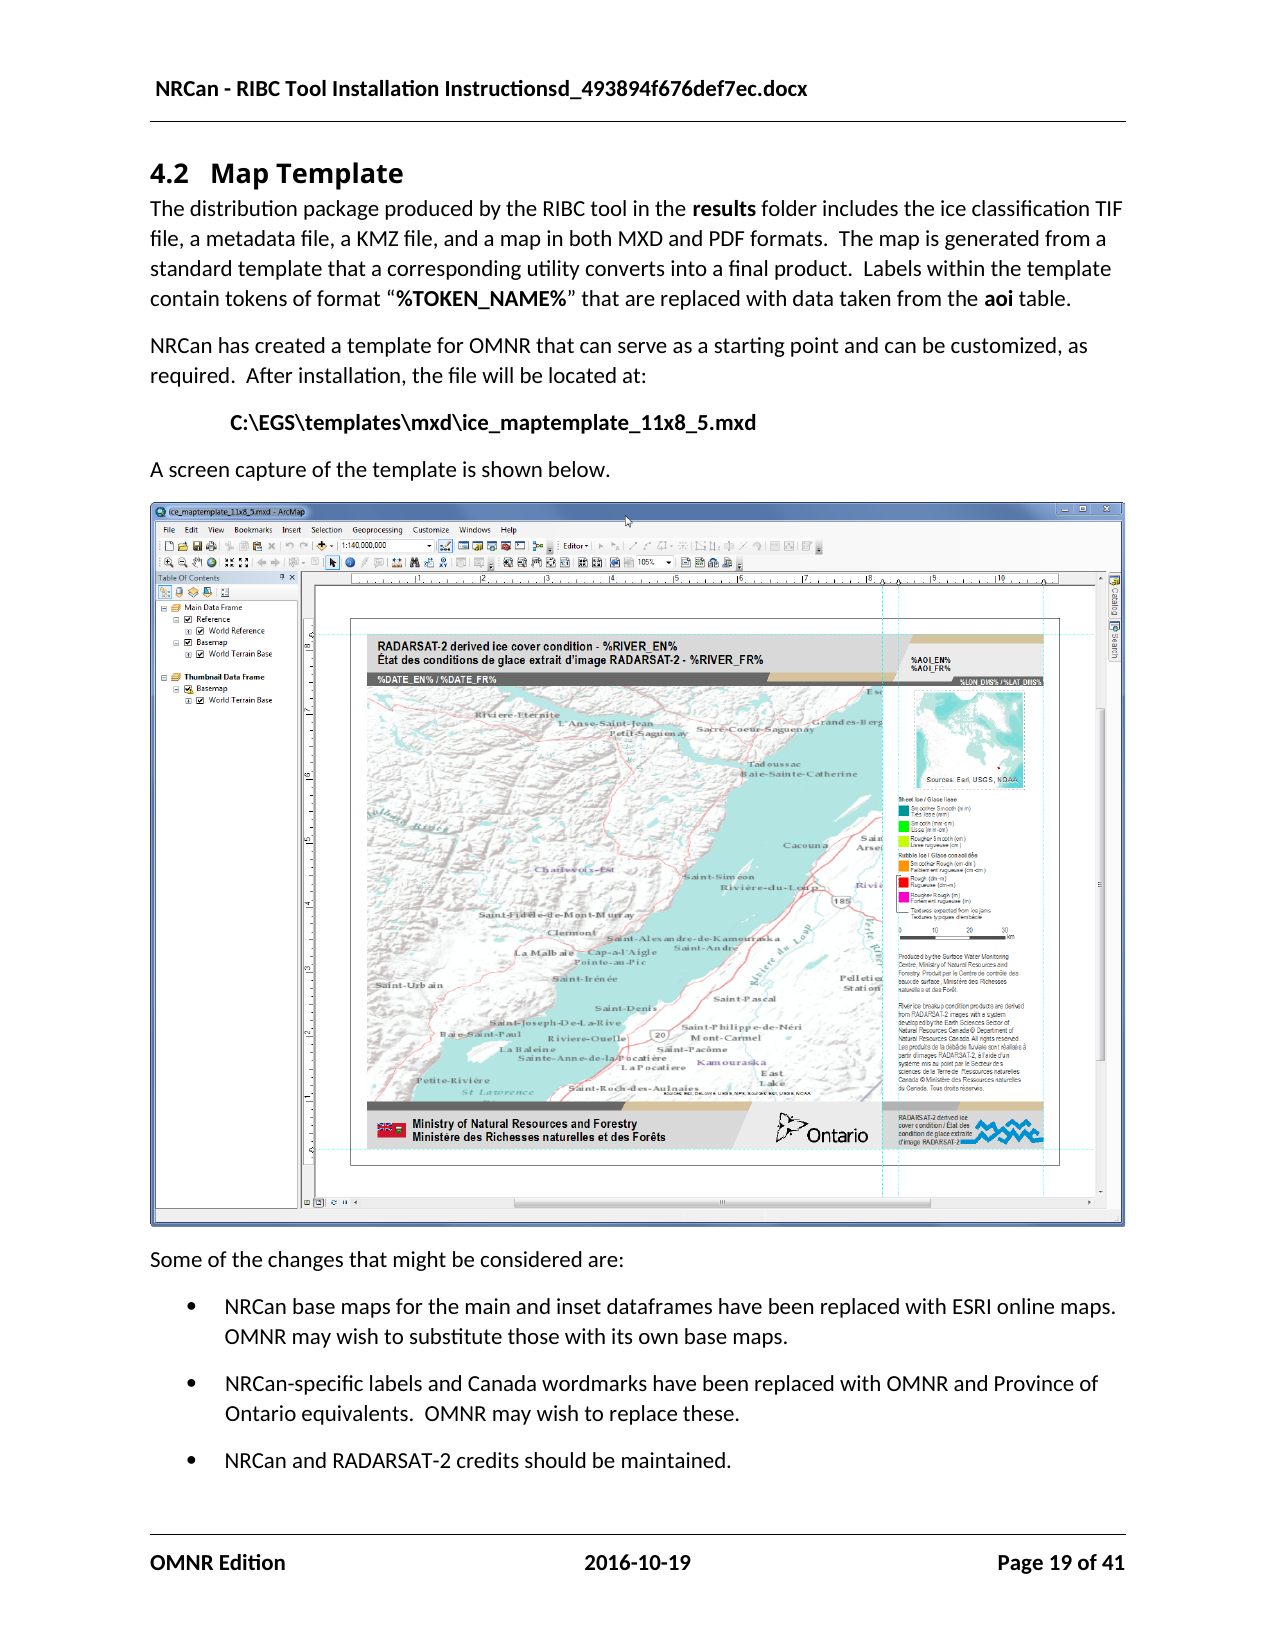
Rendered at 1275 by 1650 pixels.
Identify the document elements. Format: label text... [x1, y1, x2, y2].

list NRCan and RADARSAT-2 credits should be maintained. [187, 1446, 1125, 1474]
list NRCan base maps for the main and inset dataframes have been replaced with ESRI online maps. OMNR may wish to substitute those with its own base maps. [187, 1292, 1125, 1350]
picture [150, 502, 1125, 1227]
text Some of the changes that might be considered are: [150, 1245, 1125, 1273]
text A screen capture of the template is shown below. [150, 455, 1125, 483]
list NRCan-specific labels and Canada wordmarks have been replaced with OMNR and Province of Ontario equivalents. OMNR may wish to replace these. [187, 1369, 1125, 1427]
text The distribution package produced by the RIBC tool in the results folder includes the ice classification TIF file, a metadata file, a KMZ file, and a map in both MXD and PDF formats. The map is generated from a standard template that a corresponding utility converts into a final product. Labels within the template contain tokens of format “%TOKEN_NAME%” that are replaced with data taken from the aoi table. [150, 194, 1125, 313]
text NRCan has created a template for OMNR that can serve as a starting point and can be customized, as required. After installation, the file will be located at: [150, 331, 1125, 390]
text C:\EGS\templates\mxd\ice_maptemplate_11x8_5.mxd [225, 408, 1125, 437]
subtitle Map Template [150, 154, 1125, 191]
